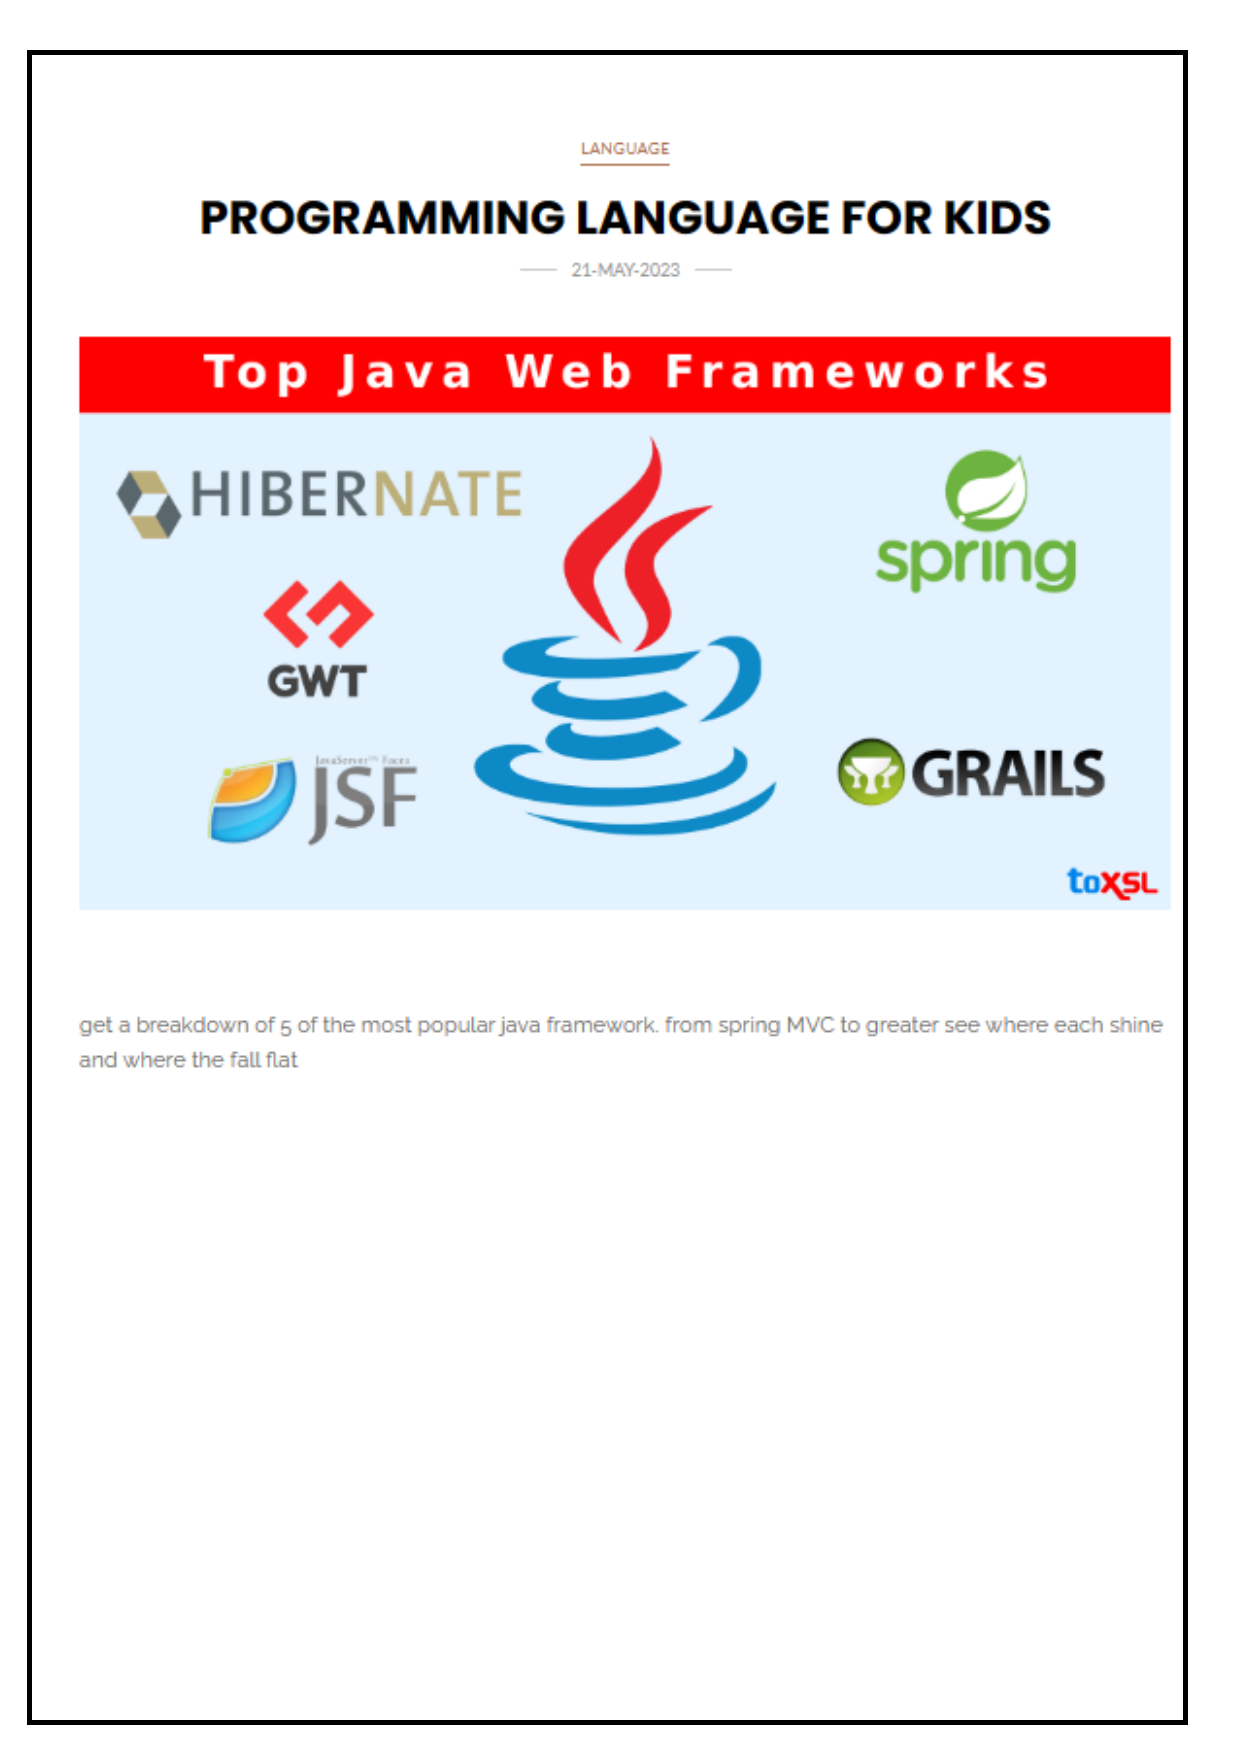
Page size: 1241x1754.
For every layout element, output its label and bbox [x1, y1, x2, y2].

picture [74, 141, 1177, 1161]
